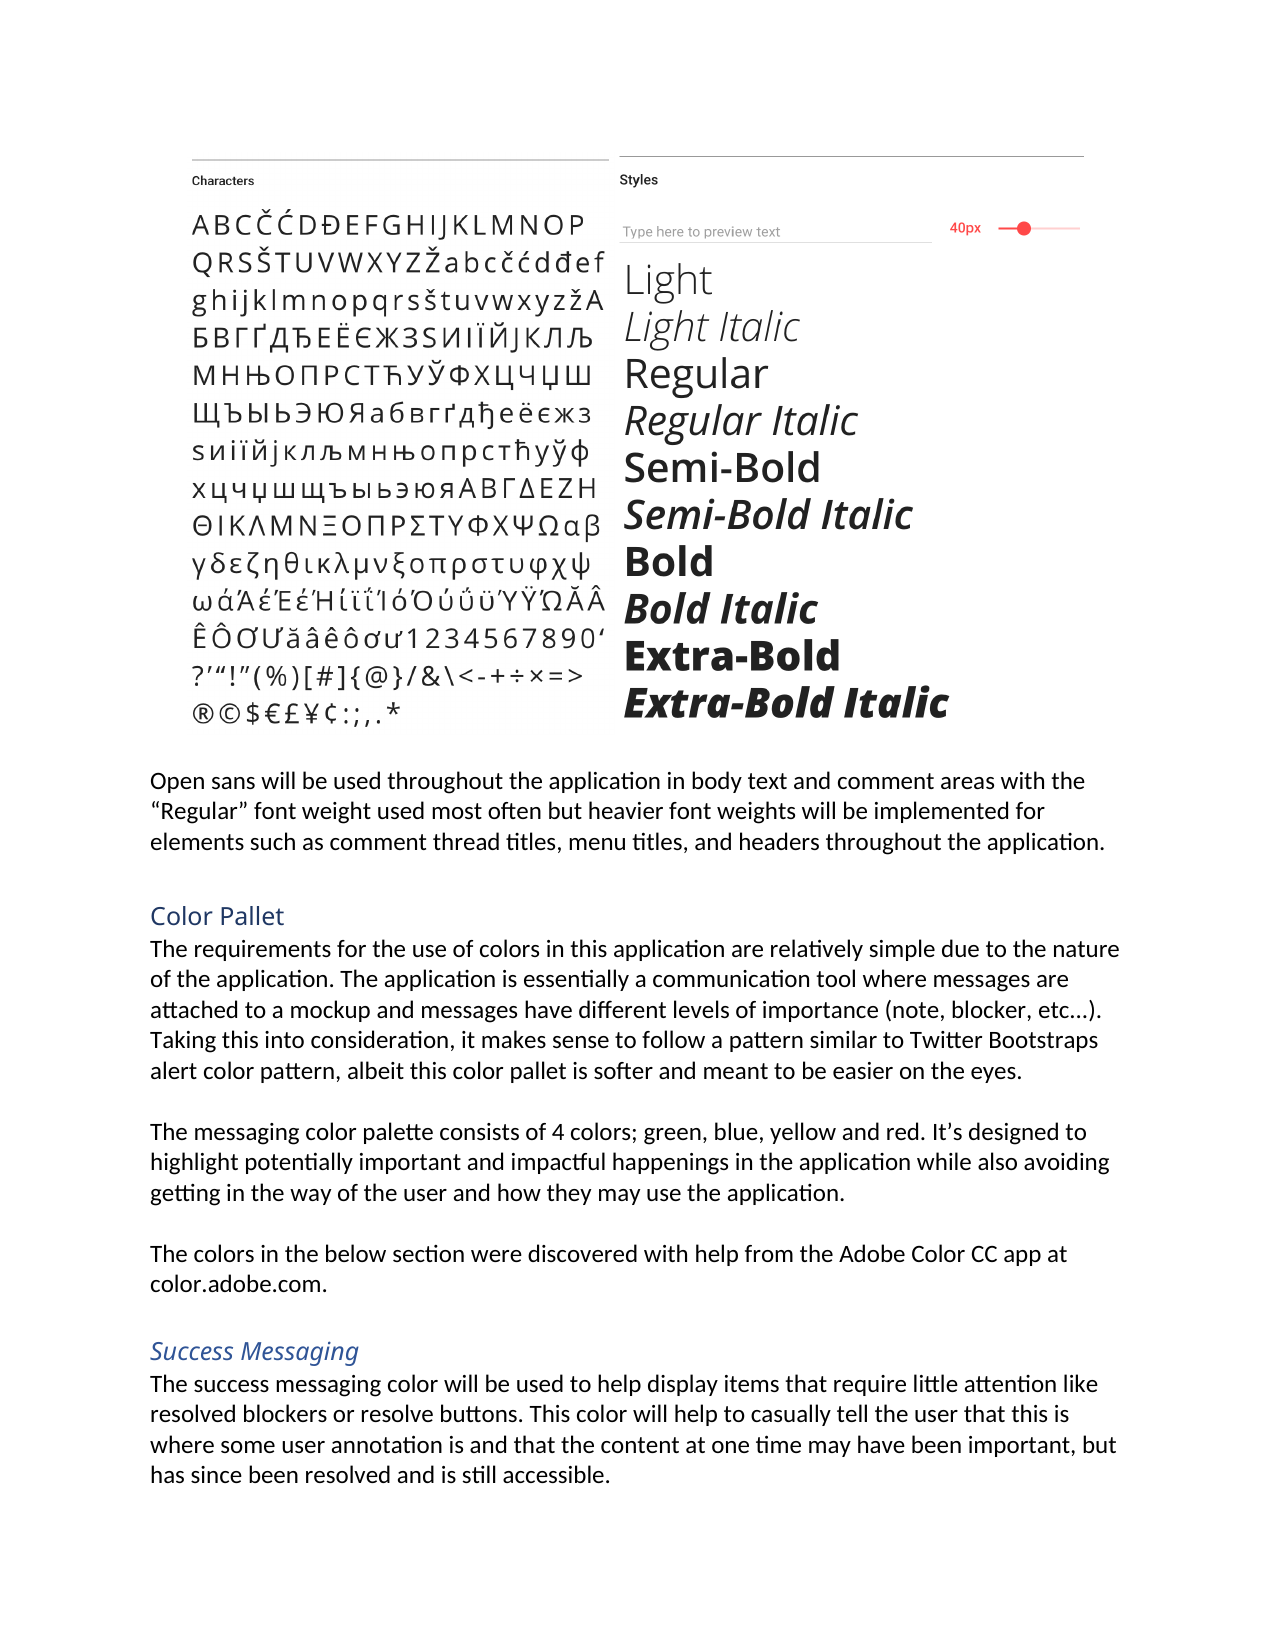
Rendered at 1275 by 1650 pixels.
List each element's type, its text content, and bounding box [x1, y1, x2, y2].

text The messaging color palette consists of 4 colors; green, blue, yellow and red. It’s designed to highlight potentially important and impactful happenings in the application while also avoiding getting in the way of the user and how they may use the application. [150, 1116, 1125, 1207]
text The colors in the below section were discovered with help from the Adobe Color CC app at color.adobe.com. [150, 1238, 1125, 1299]
text Open sans will be used throughout the application in body text and comment areas with the “Regular” font weight used most often but heavier font weights will be implemented for elements such as comment thread titles, menu titles, and headers throughout the application. [150, 765, 1125, 856]
text The requirements for the use of colors in this application are relatively simple due to the nature of the application. The application is essentially a communication tool where messages are attached to a mockup and messages have different levels of importance (note, blocker, etc...). Taking this into consideration, it makes sense to follow a pattern similar to Twitter Bootstraps alert color pattern, albeit this color pallet is softer and meant to be easier on the eyes. [150, 933, 1125, 1085]
subtitle Color Pallet [150, 899, 1125, 933]
subtitle Success Messaging [150, 1334, 1125, 1368]
picture [187, 150, 1088, 735]
text The success messaging color will be used to help display items that require little attention like resolved blockers or resolve buttons. This color will help to casually tell the user that this is where some user annotation is and that the content at one time may have been important, but has since been resolved and is still accessible. [150, 1368, 1125, 1490]
